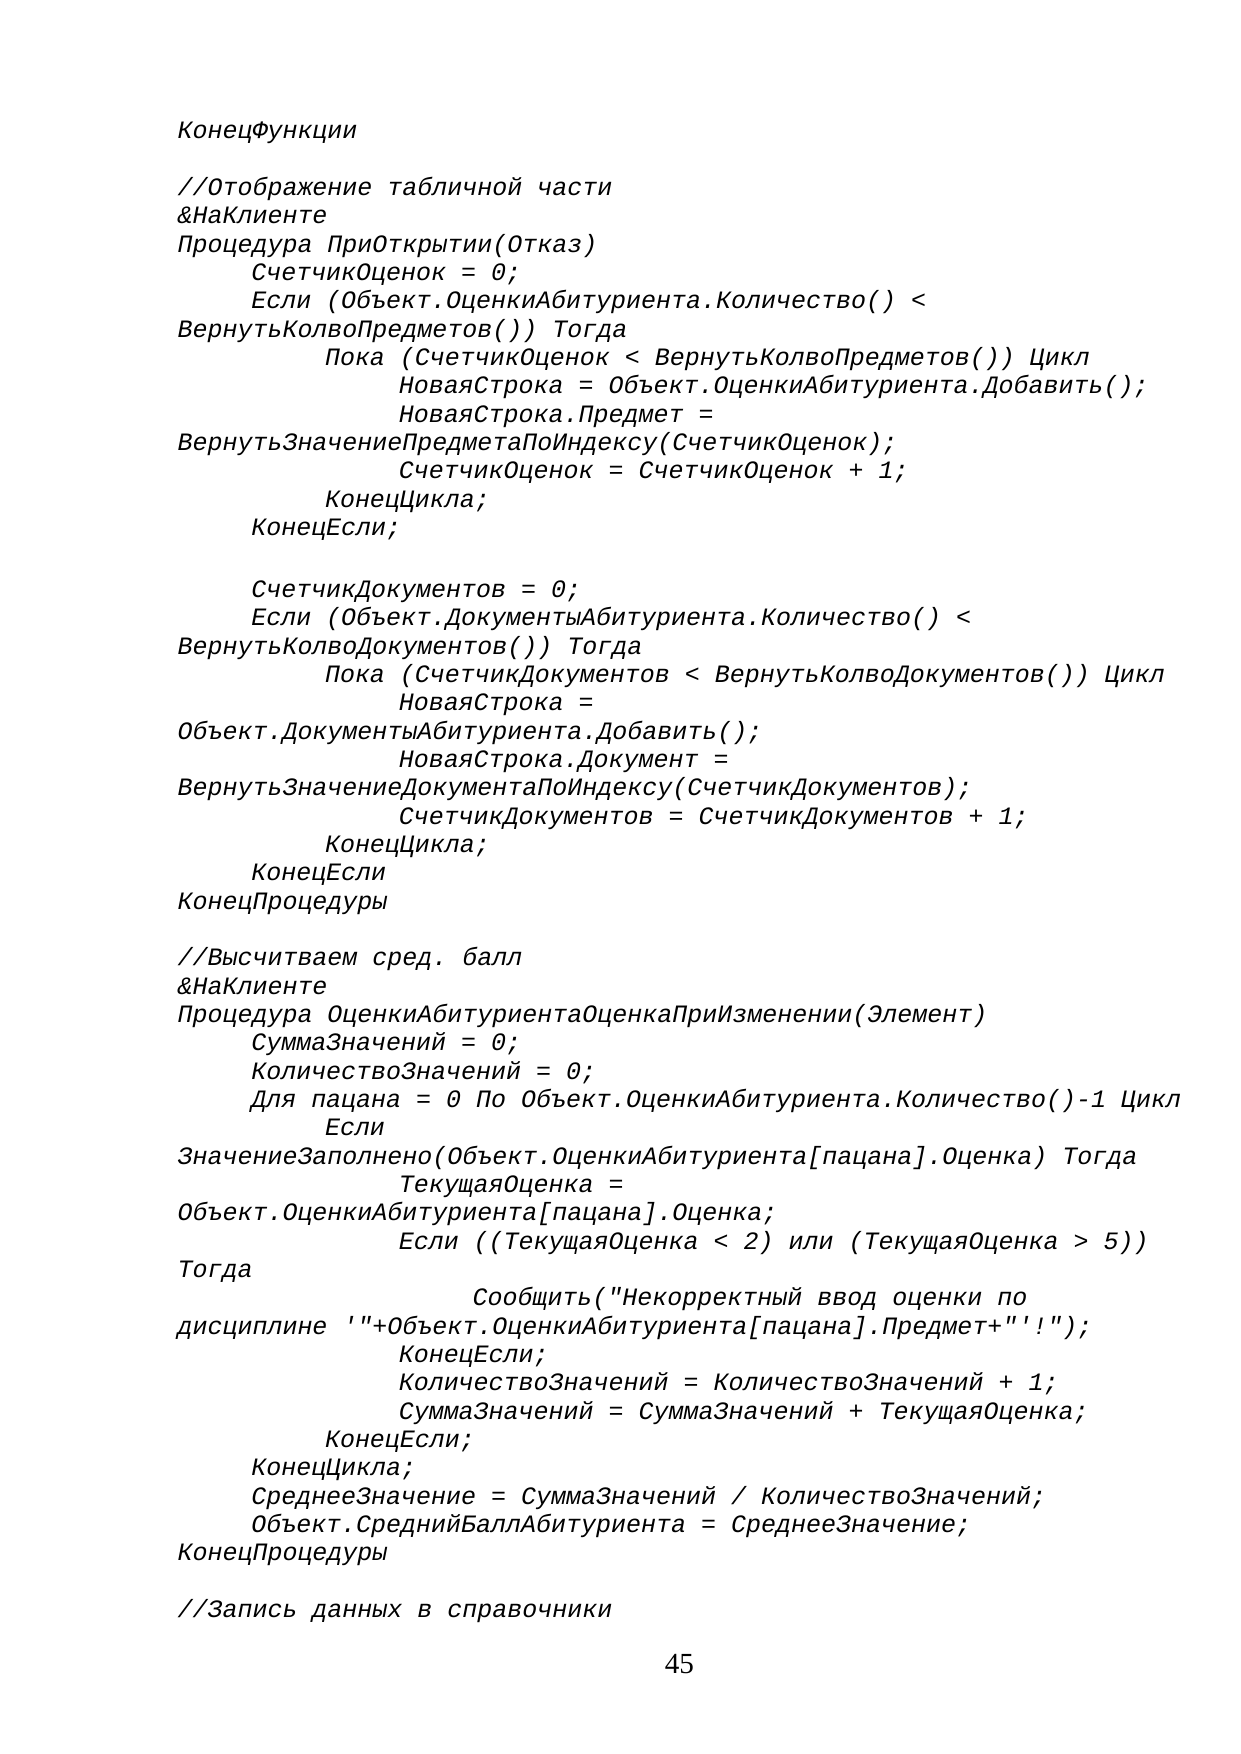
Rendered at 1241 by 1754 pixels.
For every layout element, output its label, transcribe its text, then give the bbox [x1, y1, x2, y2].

text СчетчикДокументов = 0; [177, 577, 1181, 605]
text КонецПроцедуры [177, 1540, 1181, 1568]
text НоваяCтрока.Предмет = ВернутьЗначениеПредметаПоИндексу(СчетчикОценок); [177, 401, 1181, 458]
text НоваяCтрока.Документ = ВернутьЗначениеДокументаПоИндексу(СчетчикДокументов); [177, 747, 1181, 803]
text //Отображение табличной части [177, 175, 1181, 203]
text КонецПроцедуры [177, 888, 1181, 917]
text //Запись данных в справочники [177, 1597, 1181, 1625]
text НоваяCтрока = Объект.ОценкиАбитуриента.Добавить(); [177, 373, 1181, 401]
text КоличествоЗначений = 0; [177, 1058, 1181, 1087]
text СчетчикОценок = СчетчикОценок + 1; [177, 458, 1181, 486]
text Если (Объект.ДокументыАбитуриента.Количество() < ВернутьКолвоДокументов()) Тогда [177, 605, 1181, 662]
text Процедура ОценкиАбитуриентаОценкаПриИзменении(Элемент) [177, 1002, 1181, 1030]
text КонецЕсли; [177, 1427, 1181, 1455]
text Если (Объект.ОценкиАбитуриента.Количество() < ВернутьКолвоПредметов()) Тогда [177, 288, 1181, 345]
text СуммаЗначений = СуммаЗначений + ТекущаяОценка; [177, 1398, 1181, 1427]
text &НаКлиенте [177, 973, 1181, 1002]
text Объект.СреднийБаллАбитуриента = СреднееЗначение; [177, 1512, 1181, 1540]
text &НаКлиенте [177, 203, 1181, 231]
text НоваяCтрока = Объект.ДокументыАбитуриента.Добавить(); [177, 690, 1181, 747]
text КоличествоЗначений = КоличествоЗначений + 1; [177, 1370, 1181, 1398]
text КонецФункции [177, 118, 1181, 146]
text СреднееЗначение = СуммаЗначений / КоличествоЗначений; [177, 1483, 1181, 1512]
text Сообщить("Некорректный ввод оценки по дисциплине '"+Объект.ОценкиАбитуриента[пацана].Предмет+"'!"); [177, 1285, 1181, 1342]
text СуммаЗначений = 0; [177, 1030, 1181, 1058]
text КонецЦикла; [177, 1455, 1181, 1483]
text СчетчикДокументов = СчетчикДокументов + 1; [177, 803, 1181, 832]
text КонецЕсли; [177, 1342, 1181, 1370]
text Если ЗначениеЗаполнено(Объект.ОценкиАбитуриента[пацана].Оценка) Тогда [177, 1115, 1181, 1172]
text //Высчитваем сред. балл [177, 945, 1181, 973]
text Для пацана = 0 По Объект.ОценкиАбитуриента.Количество()-1 Цикл [177, 1087, 1181, 1115]
text Пока (СчетчикОценок < ВернутьКолвоПредметов()) Цикл [177, 345, 1181, 373]
text Процедура ПриОткрытии(Отказ) [177, 231, 1181, 260]
text СчетчикОценок = 0; [177, 260, 1181, 288]
text КонецЕсли; [177, 515, 1181, 543]
text Пока (СчетчикДокументов < ВернутьКолвоДокументов()) Цикл [177, 662, 1181, 690]
text Если ((ТекущаяОценка < 2) или (ТекущаяОценка > 5)) Тогда [177, 1228, 1181, 1285]
text КонецЦикла; [177, 486, 1181, 515]
text КонецЦикла; [177, 832, 1181, 860]
text КонецЕсли [177, 860, 1181, 888]
text ТекущаяОценка = Объект.ОценкиАбитуриента[пацана].Оценка; [177, 1172, 1181, 1228]
